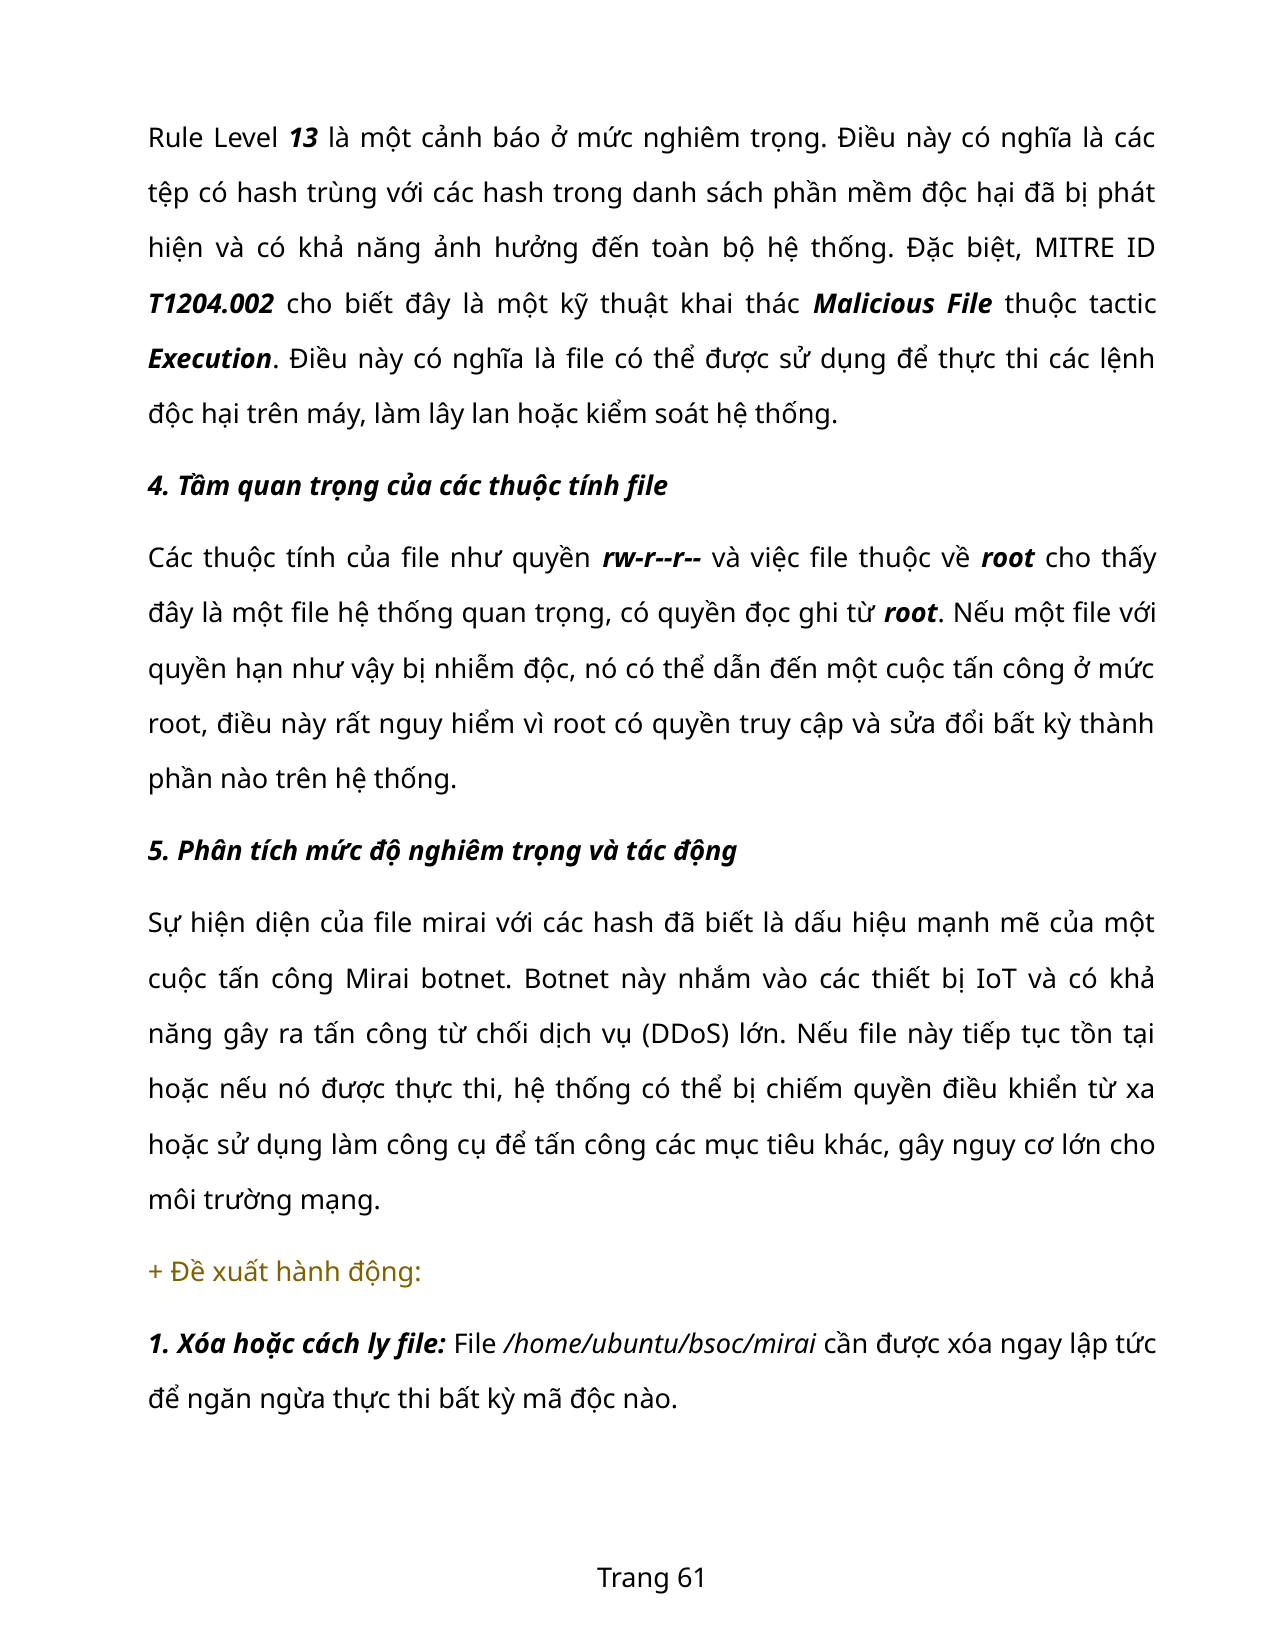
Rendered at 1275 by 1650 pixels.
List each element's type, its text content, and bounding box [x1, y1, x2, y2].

text + Đề xuất hành động: [148, 1252, 1157, 1289]
text Rule Level 13 là một cảnh báo ở mức nghiêm trọng. Điều này có nghĩa là các tệp có hash trùng với các hash trong danh sách phần mềm độc hại đã bị phát hiện và có khả năng ảnh hưởng đến toàn bộ hệ thống. Đặc biệt, MITRE ID T1204.002 cho biết đây là một kỹ thuật khai thác Malicious File thuộc tactic Execution. Điều này có nghĩa là file có thể được sử dụng để thực thi các lệnh độc hại trên máy, làm lây lan hoặc kiểm soát hệ thống. [148, 118, 1157, 432]
text 1. Xóa hoặc cách ly file: File /home/ubuntu/bsoc/mirai cần được xóa ngay lập tức để ngăn ngừa thực thi bất kỳ mã độc nào. [148, 1324, 1157, 1417]
text Các thuộc tính của file như quyền rw-r--r-- và việc file thuộc về root cho thấy đây là một file hệ thống quan trọng, có quyền đọc ghi từ root. Nếu một file với quyền hạn như vậy bị nhiễm độc, nó có thể dẫn đến một cuộc tấn công ở mức root, điều này rất nguy hiểm vì root có quyền truy cập và sửa đổi bất kỳ thành phần nào trên hệ thống. [148, 539, 1157, 797]
text 5. Phân tích mức độ nghiêm trọng và tác động [148, 832, 1157, 869]
text 4. Tầm quan trọng của các thuộc tính file [148, 467, 1157, 503]
text Sự hiện diện của file mirai với các hash đã biết là dấu hiệu mạnh mẽ của một cuộc tấn công Mirai botnet. Botnet này nhắm vào các thiết bị IoT và có khả năng gây ra tấn công từ chối dịch vụ (DDoS) lớn. Nếu file này tiếp tục tồn tại hoặc nếu nó được thực thi, hệ thống có thể bị chiếm quyền điều khiển từ xa hoặc sử dụng làm công cụ để tấn công các mục tiêu khác, gây nguy cơ lớn cho môi trường mạng. [148, 904, 1157, 1217]
